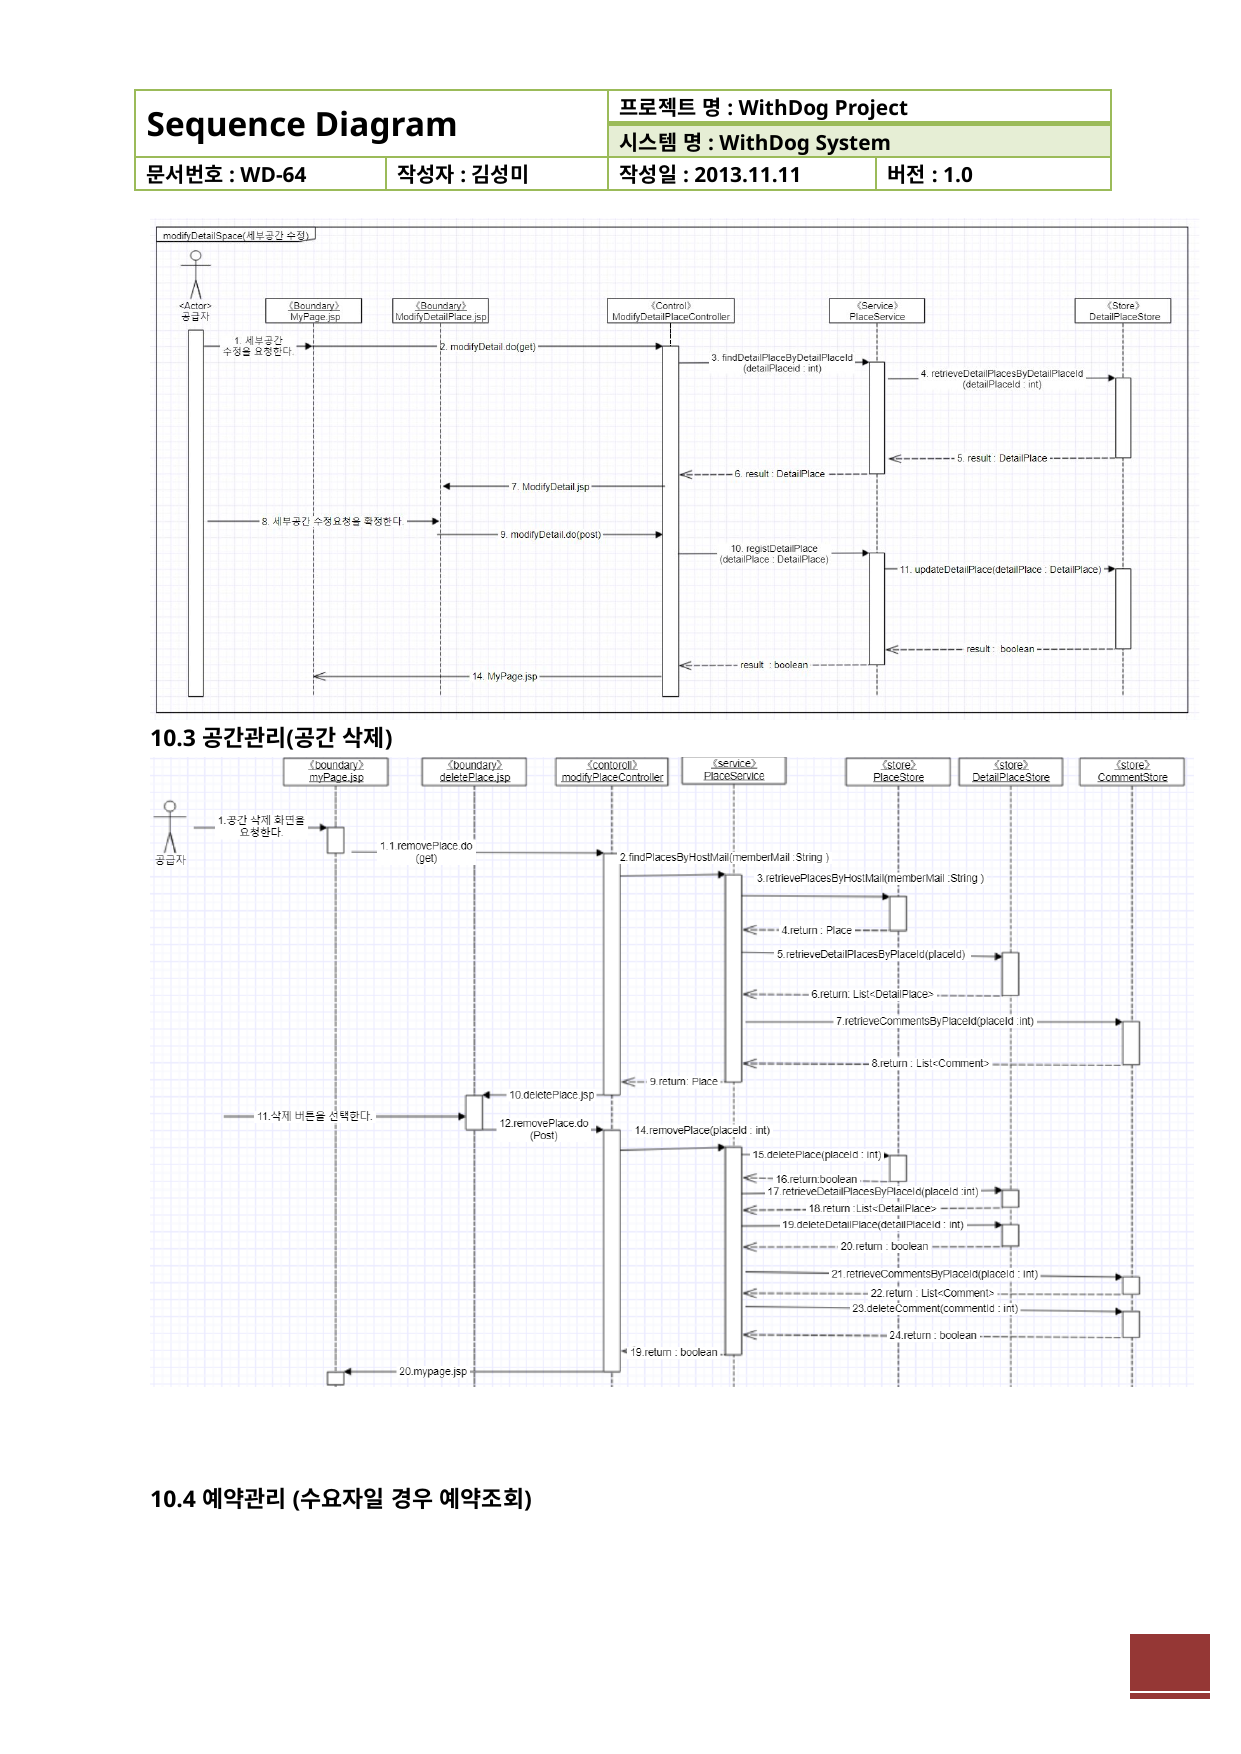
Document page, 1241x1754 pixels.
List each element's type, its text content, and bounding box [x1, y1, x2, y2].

picture [150, 218, 1200, 720]
text 10.4 예약관리 (수요자일 경우 예약조회) [150, 1480, 1090, 1514]
picture [150, 753, 1194, 1387]
text 10.3 공간관리(공간 삭제) [150, 720, 1090, 753]
